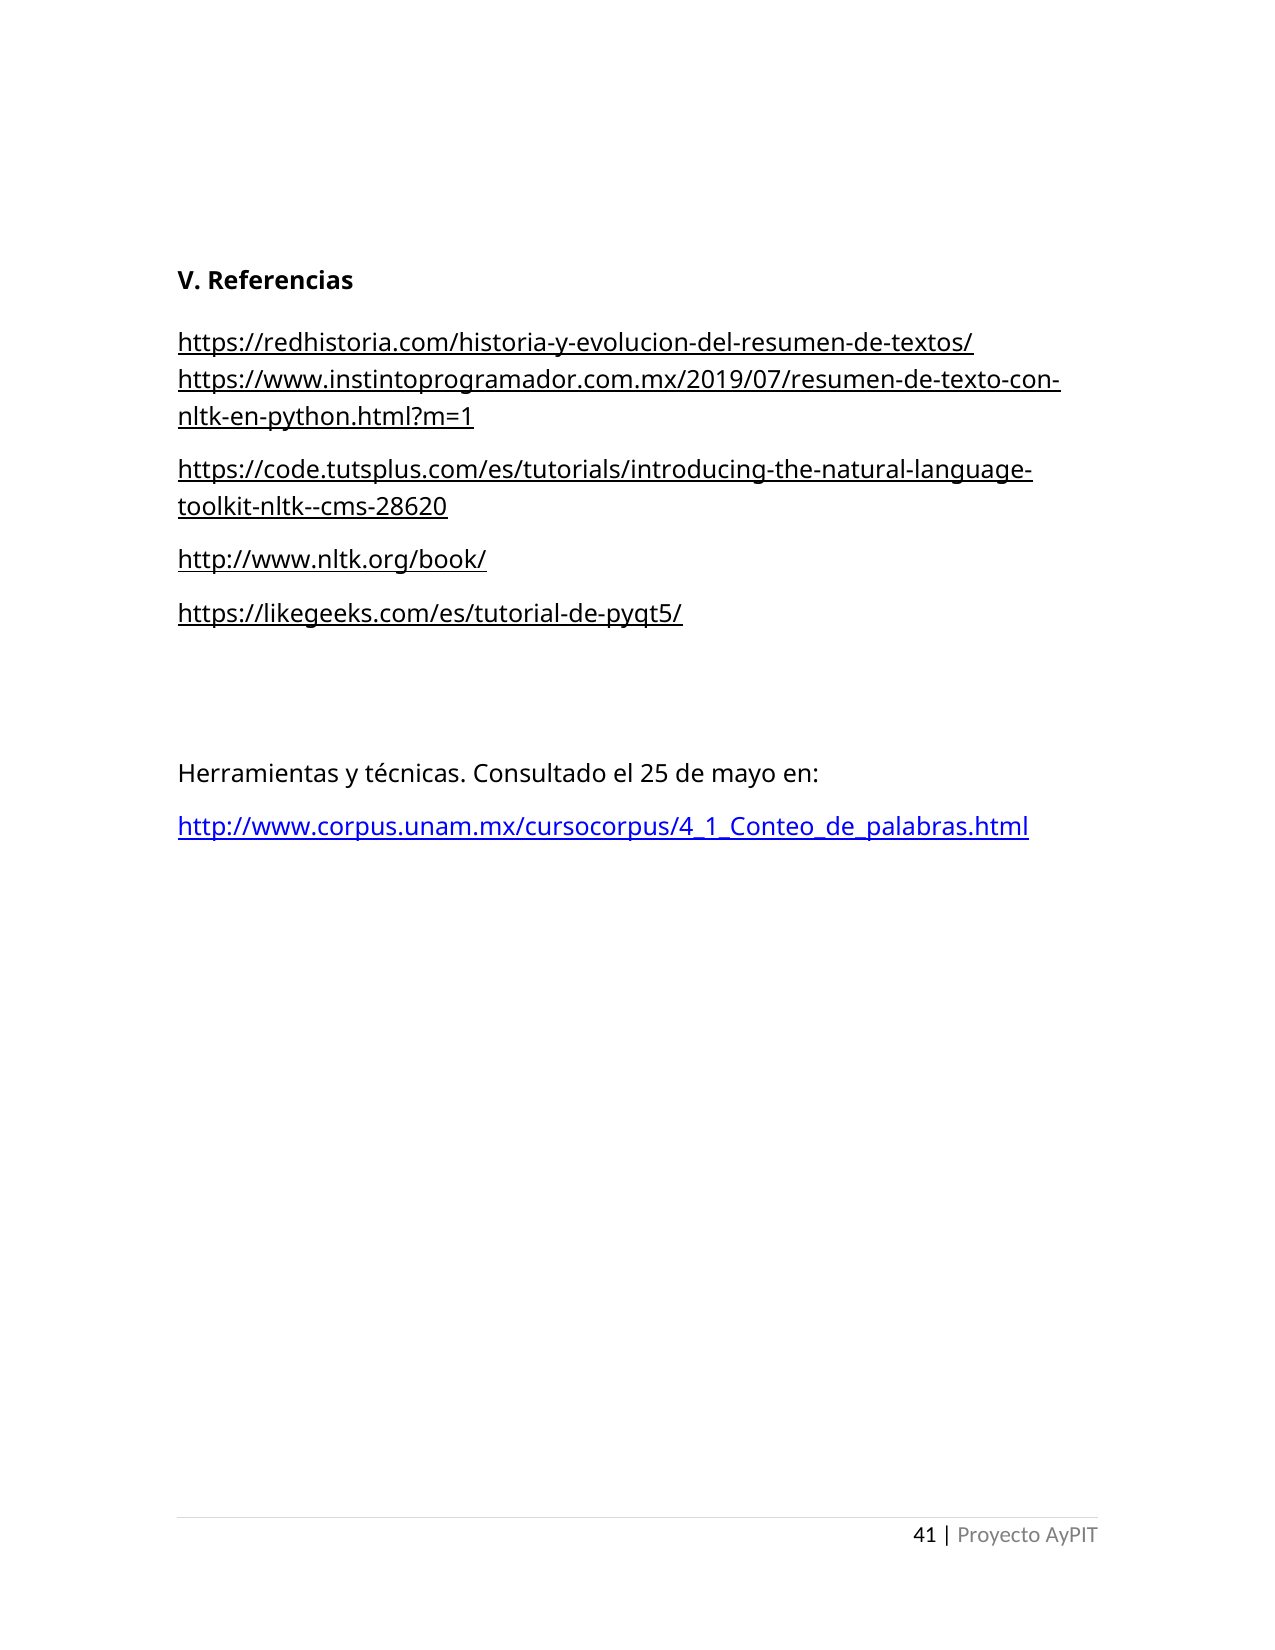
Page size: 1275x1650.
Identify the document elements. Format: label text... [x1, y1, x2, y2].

text http://www.corpus.unam.mx/cursocorpus/4_1_Conteo_de_palabras.html [177, 809, 1098, 843]
subtitle V. Referencias [177, 263, 1098, 297]
text https://www.instintoprogramador.com.mx/2019/07/resumen-de-texto-con-nltk-en-python.html?m=1 [177, 361, 1098, 432]
subtitle https://redhistoria.com/historia-y-evolucion-del-resumen-de-textos/ [177, 324, 1098, 359]
text https://code.tutsplus.com/es/tutorials/introducing-the-natural-language-toolkit-nltk--cms-28620 [177, 452, 1098, 522]
text https://likegeeks.com/es/tutorial-de-pyqt5/ [177, 595, 1098, 629]
text Herramientas y técnicas. Consultado el 25 de mayo en: [177, 756, 1098, 789]
text http://www.nltk.org/book/ [177, 542, 1098, 576]
